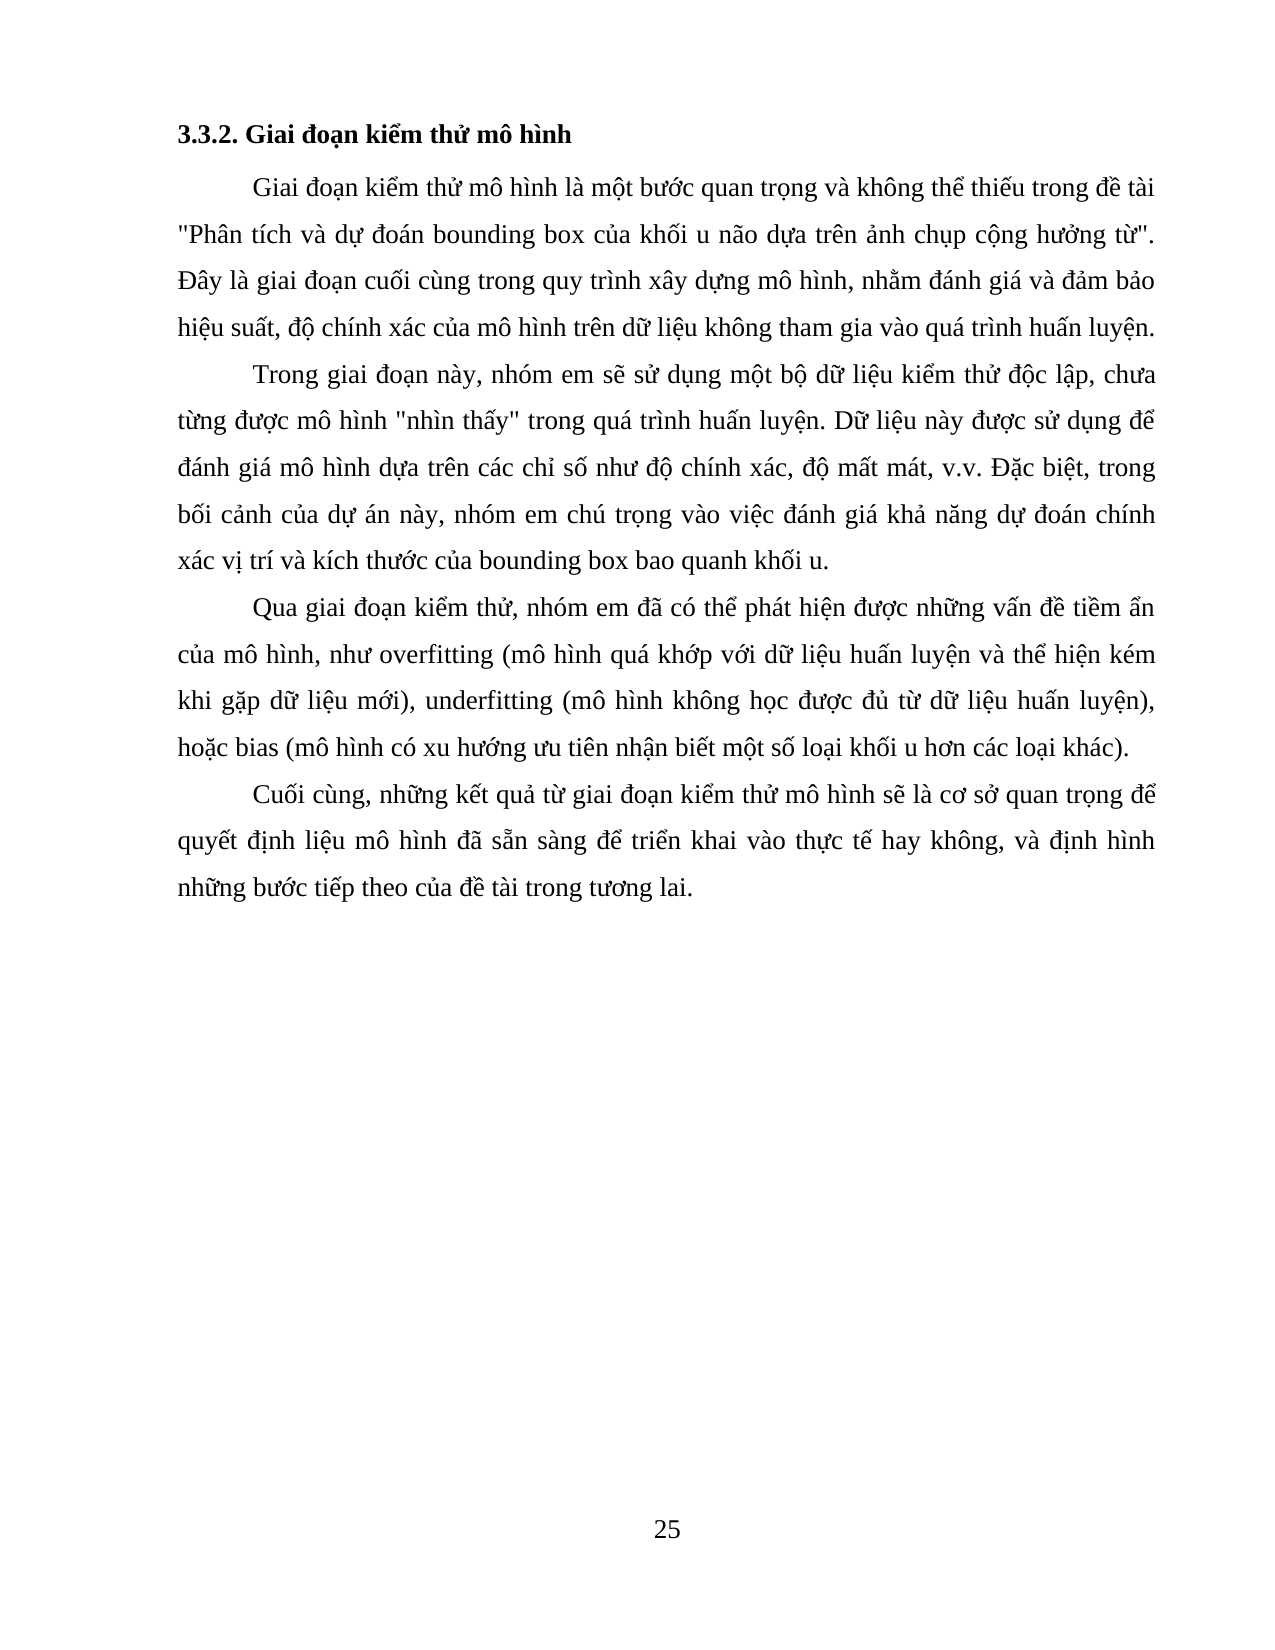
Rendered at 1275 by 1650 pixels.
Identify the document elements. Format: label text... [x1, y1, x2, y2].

subtitle Qua giai đoạn kiểm thử, nhóm em đã có thể phát hiện được những vấn đề tiềm ẩn của mô hình, như overfitting (mô hình quá khớp với dữ liệu huấn luyện và thể hiện kém khi gặp dữ liệu mới), underfitting (mô hình không học được đủ từ dữ liệu huấn luyện), hoặc bias (mô hình có xu hướng ưu tiên nhận biết một số loại khối u hơn các loại khác). [177, 591, 1157, 762]
subtitle Trong giai đoạn này, nhóm em sẽ sử dụng một bộ dữ liệu kiểm thử độc lập, chưa từng được mô hình "nhìn thấy" trong quá trình huấn luyện. Dữ liệu này được sử dụng để đánh giá mô hình dựa trên các chỉ số như độ chính xác, độ mất mát, v.v. Đặc biệt, trong bối cảnh của dự án này, nhóm em chú trọng vào việc đánh giá khả năng dự đoán chính xác vị trí và kích thước của bounding box bao quanh khối u. [177, 358, 1157, 576]
subtitle Giai đoạn kiểm thử mô hình là một bước quan trọng và không thể thiếu trong đề tài "Phân tích và dự đoán bounding box của khối u não dựa trên ảnh chụp cộng hưởng từ". Đây là giai đoạn cuối cùng trong quy trình xây dựng mô hình, nhằm đánh giá và đảm bảo hiệu suất, độ chính xác của mô hình trên dữ liệu không tham gia vào quá trình huấn luyện. [177, 171, 1157, 342]
subtitle Giai đoạn kiểm thử mô hình [177, 118, 1157, 149]
subtitle Cuối cùng, những kết quả từ giai đoạn kiểm thử mô hình sẽ là cơ sở quan trọng để quyết định liệu mô hình đã sẵn sàng để triển khai vào thực tế hay không, và định hình những bước tiếp theo của đề tài trong tương lai. [177, 778, 1157, 902]
